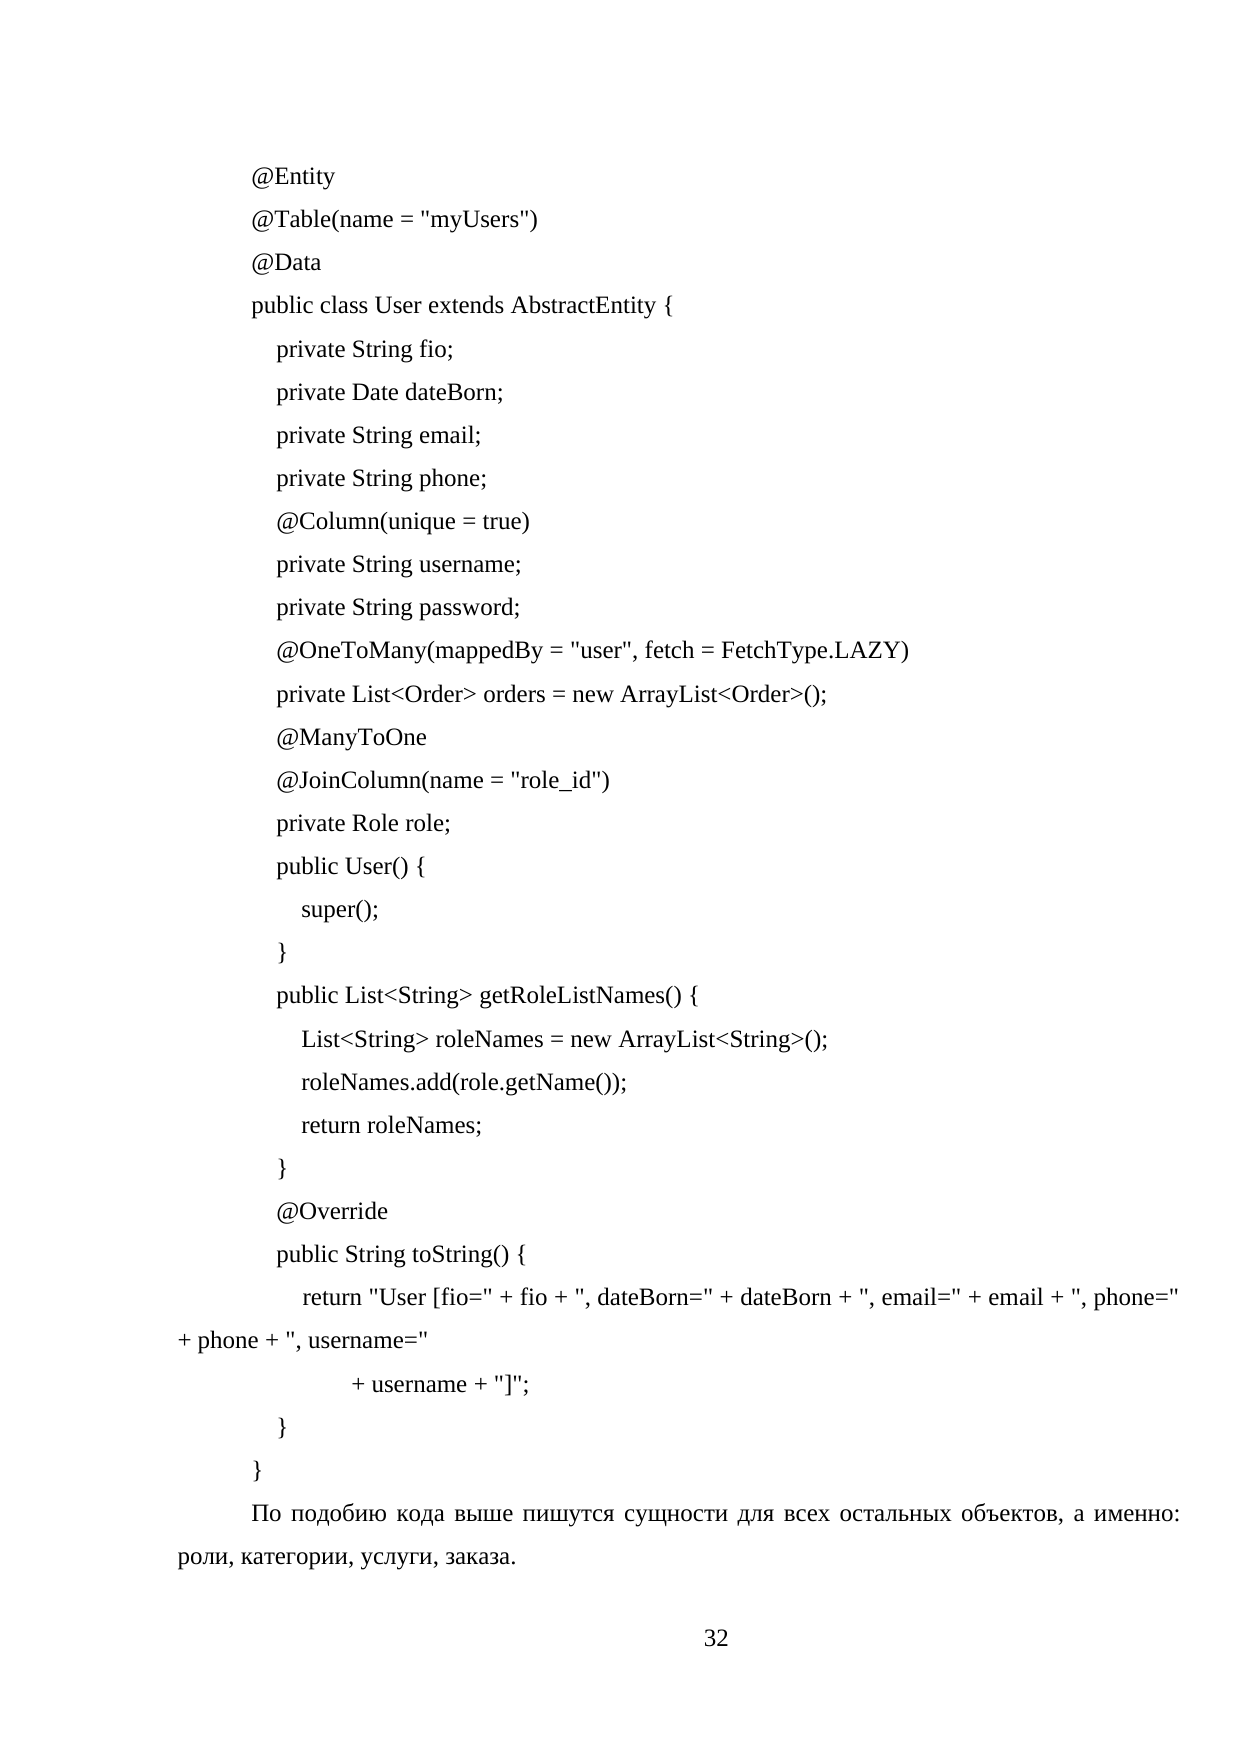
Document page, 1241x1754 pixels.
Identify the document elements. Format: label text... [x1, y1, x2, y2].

text private Role role; [177, 808, 1181, 837]
text } [177, 1153, 1181, 1182]
text } [177, 1455, 1181, 1484]
text List<String> roleNames = new ArrayList<String>(); [177, 1024, 1181, 1052]
text @Override [177, 1196, 1181, 1225]
text private String phone; [177, 463, 1181, 492]
text return "User [fio=" + fio + ", dateBorn=" + dateBorn + ", email=" + email + ", phone=" + phone + ", username=" [177, 1282, 1181, 1354]
text return roleNames; [177, 1110, 1181, 1139]
text + username + "]"; [177, 1369, 1181, 1397]
text По подобию кода выше пишутся сущности для всех остальных объектов, а именно: роли, категории, услуги, заказа. [177, 1498, 1181, 1570]
text private String email; [177, 420, 1181, 449]
text private String fio; [177, 334, 1181, 362]
text public class User extends AbstractEntity { [177, 291, 1181, 319]
text private List<Order> orders = new ArrayList<Order>(); [177, 679, 1181, 707]
text private String password; [177, 592, 1181, 621]
text public User() { [177, 851, 1181, 880]
text @OneToMany(mappedBy = "user", fetch = FetchType.LAZY) [177, 636, 1181, 664]
text @Column(unique = true) [177, 506, 1181, 535]
text @ManyToOne [177, 722, 1181, 751]
text @JoinColumn(name = "role_id") [177, 765, 1181, 794]
text private String username; [177, 549, 1181, 578]
text public List<String> getRoleListNames() { [177, 981, 1181, 1009]
text } [177, 1412, 1181, 1441]
text @Data [177, 247, 1181, 276]
text public String toString() { [177, 1239, 1181, 1268]
text @Entity [177, 161, 1181, 190]
text super(); [177, 894, 1181, 923]
text roleNames.add(role.getName()); [177, 1067, 1181, 1096]
text @Table(name = "myUsers") [177, 204, 1181, 233]
text } [177, 937, 1181, 966]
text private Date dateBorn; [177, 377, 1181, 406]
